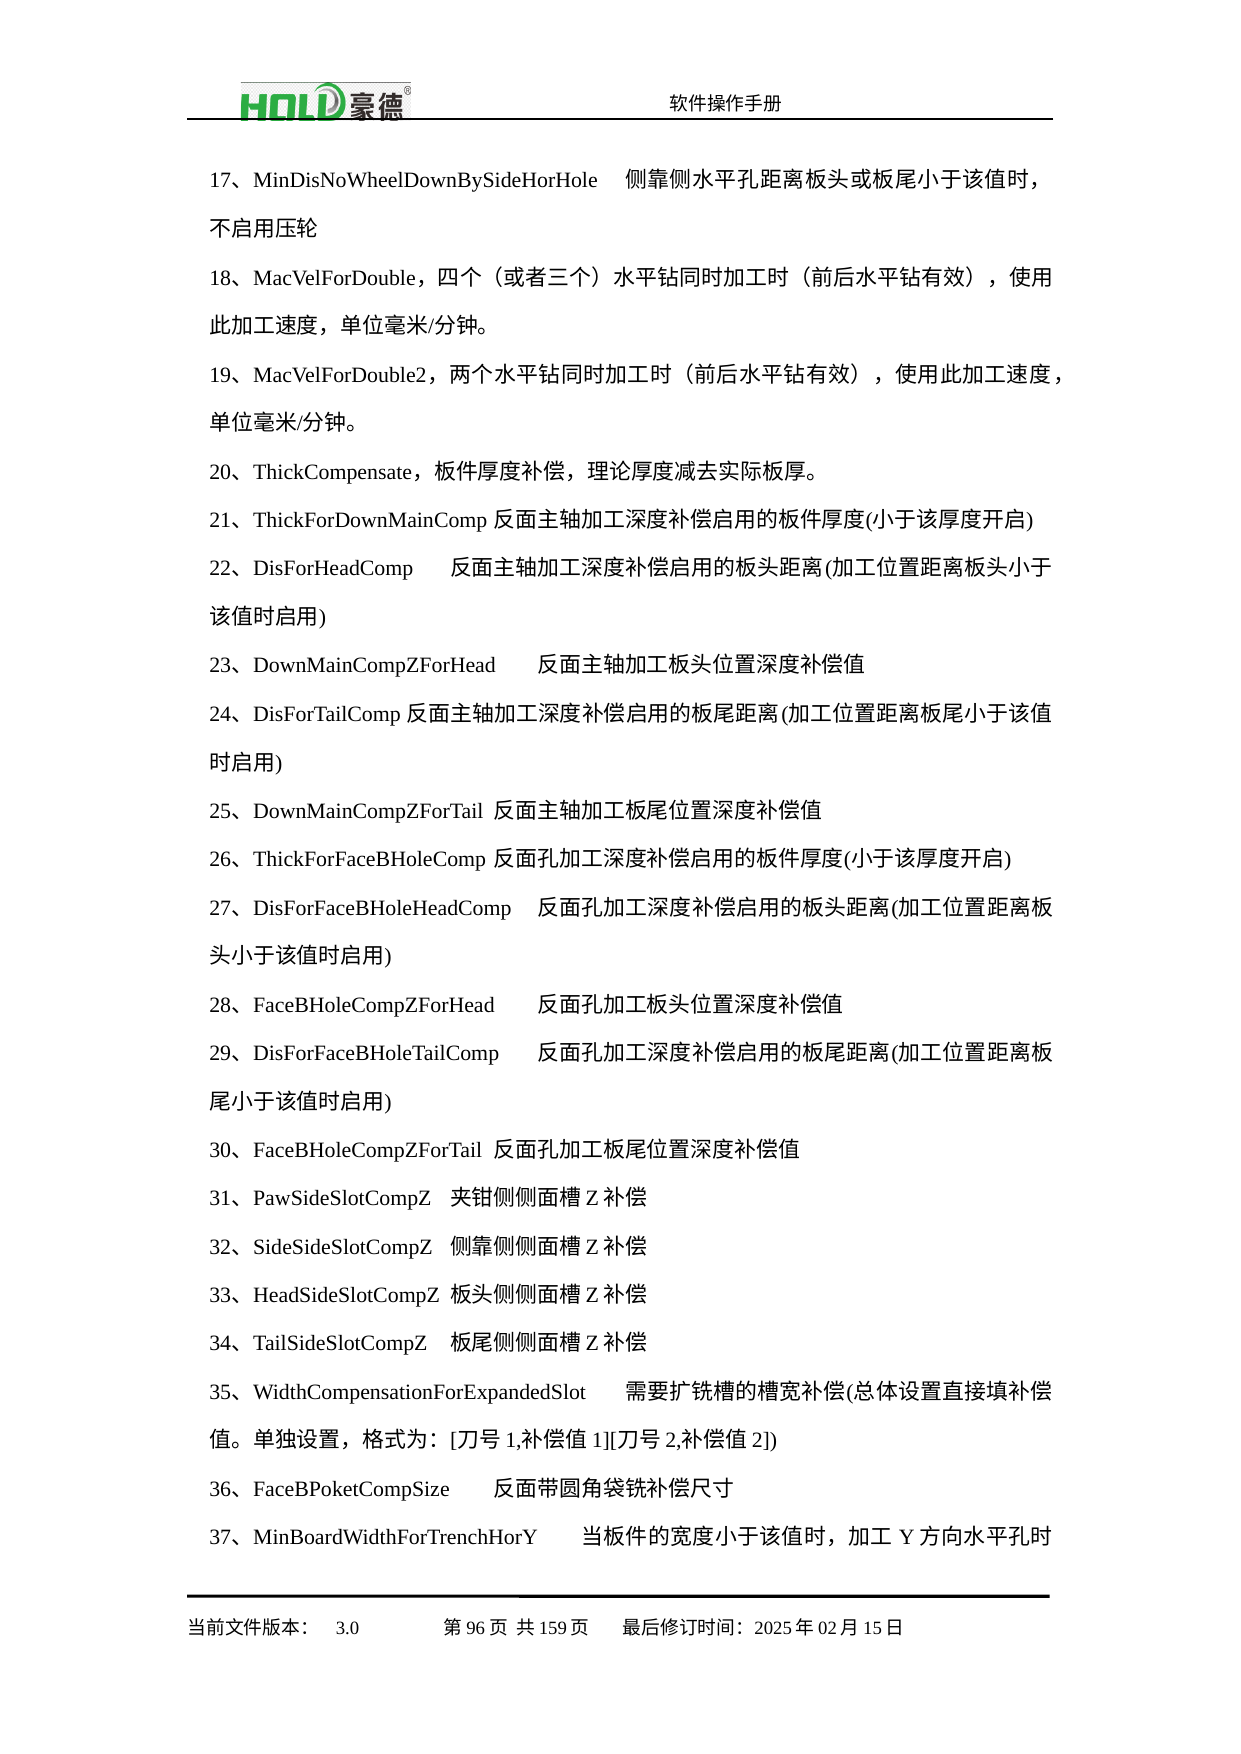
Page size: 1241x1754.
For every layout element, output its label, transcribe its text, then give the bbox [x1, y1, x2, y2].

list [209, 1519, 1053, 1551]
list DisForTailComp 反面主轴加工深度补偿启用的板尾距离(加工位置距离板尾小于该值时启用) [209, 695, 1053, 777]
list DisForFaceBHoleHeadComp 反面孔加工深度补偿启用的板头距离(加工位置距离板头小于该值时启用) [209, 889, 1053, 970]
list DownMainCompZForHead 反面主轴加工板头位置深度补偿值 [209, 647, 1053, 679]
list FaceBHoleCompZForTail 反面孔加工板尾位置深度补偿值 [209, 1132, 1053, 1164]
list TailSideSlotCompZ 板尾侧侧面槽Z补偿 [209, 1325, 1053, 1357]
list HeadSideSlotCompZ 板头侧侧面槽Z补偿 [209, 1277, 1053, 1309]
list MacVelForDouble2，两个水平钻同时加工时（前后水平钻有效），使用此加工速度，单位毫米/分钟。 [209, 356, 1053, 437]
list MacVelForDouble，四个（或者三个）水平钻同时加工时（前后水平钻有效），使用此加工速度，单位毫米/分钟。 [209, 259, 1053, 340]
list WidthCompensationForExpandedSlot 需要扩铣槽的槽宽补偿(总体设置直接填补偿值。单独设置，格式为：[刀号1,补偿值1][刀号2,补偿值2]) [209, 1373, 1053, 1454]
list FaceBPoketCompSize 反面带圆角袋铣补偿尺寸 [209, 1470, 1053, 1503]
list ThickCompensate，板件厚度补偿，理论厚度减去实际板厚。 [209, 453, 1053, 486]
list ThickForFaceBHoleComp 反面孔加工深度补偿启用的板件厚度(小于该厚度开启) [209, 841, 1053, 873]
list DownMainCompZForTail 反面主轴加工板尾位置深度补偿值 [209, 792, 1053, 825]
list DisForFaceBHoleTailComp 反面孔加工深度补偿启用的板尾距离(加工位置距离板尾小于该值时启用) [209, 1034, 1053, 1116]
list ThickForDownMainComp 反面主轴加工深度补偿启用的板件厚度(小于该厚度开启) [209, 502, 1053, 534]
list DisForHeadComp 反面主轴加工深度补偿启用的板头距离(加工位置距离板头小于该值时启用) [209, 550, 1053, 631]
list MinDisNoWheelDownBySideHorHole 侧靠侧水平孔距离板头或板尾小于该值时，不启用压轮 [209, 162, 1053, 243]
picture [240, 82, 411, 118]
list SideSideSlotCompZ 侧靠侧侧面槽Z补偿 [209, 1228, 1053, 1261]
list PawSideSlotCompZ 夹钳侧侧面槽Z补偿 [209, 1180, 1053, 1212]
list FaceBHoleCompZForHead 反面孔加工板头位置深度补偿值 [209, 986, 1053, 1019]
